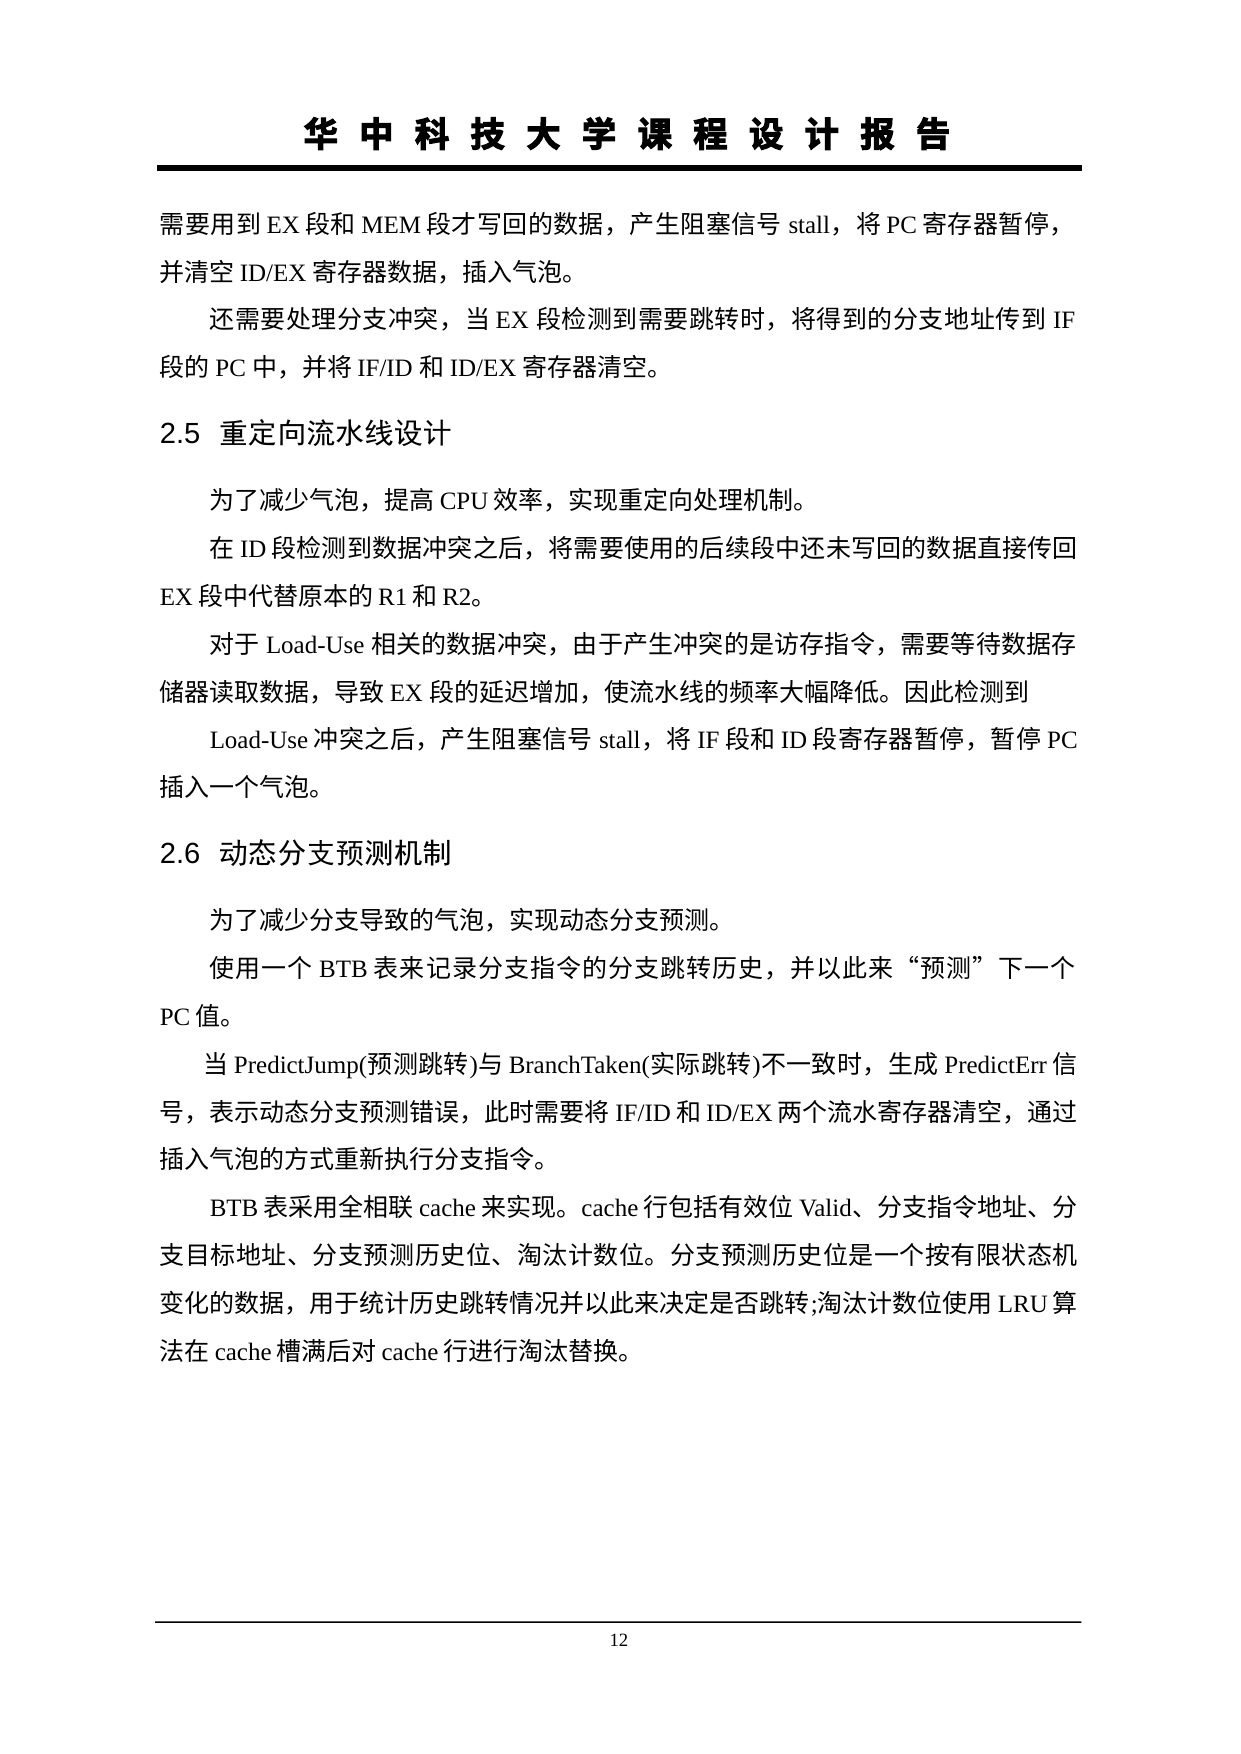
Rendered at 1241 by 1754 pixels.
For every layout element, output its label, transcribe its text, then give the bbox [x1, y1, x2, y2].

subtitle 动态分支预测机制 [159, 835, 1053, 870]
text 使用一个BTB表来记录分支指令的分支跳转历史，并以此来“预测”下一个PC值。 [159, 943, 1078, 1038]
text 为了减少气泡，提高CPU效率，实现重定向处理机制。 [159, 475, 1078, 523]
text 在ID段检测到数据冲突之后，将需要使用的后续段中还未写回的数据直接传回EX段中代替原本的R1和R2。 [159, 523, 1078, 618]
text Load-Use冲突之后，产生阻塞信号stall，将IF段和ID段寄存器暂停，暂停PC插入一个气泡。 [159, 714, 1078, 810]
text 对于 Load-Use 相关的数据冲突，由于产生冲突的是访存指令，需要等待数据存储器读取数据，导致EX 段的延迟增加，使流水线的频率大幅降低。因此检测到 [159, 618, 1078, 714]
text BTB表采用全相联cache来实现。cache行包括有效位Valid、分支指令地址、分支目标地址、分支预测历史位、淘汰计数位。分支预测历史位是一个按有限状态机变化的数据，用于统计历史跳转情况并以此来决定是否跳转;淘汰计数位使用LRU算法在cache槽满后对cache行进行淘汰替换。 [159, 1182, 1078, 1373]
text 还需要处理分支冲突，当EX 段检测到需要跳转时，将得到的分支地址传到 IF 段的 PC 中，并将IF/ID 和 ID/EX 寄存器清空。 [159, 294, 1075, 390]
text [159, 198, 1075, 294]
text 当PredictJump(预测跳转)与BranchTaken(实际跳转)不一致时，生成PredictErr信号，表示动态分支预测错误，此时需要将IF/ID和ID/EX两个流水寄存器清空，通过插入气泡的方式重新执行分支指令。 [159, 1038, 1078, 1182]
text 为了减少分支导致的气泡，实现动态分支预测。 [159, 895, 1078, 943]
subtitle 重定向流水线设计 [159, 415, 1053, 450]
